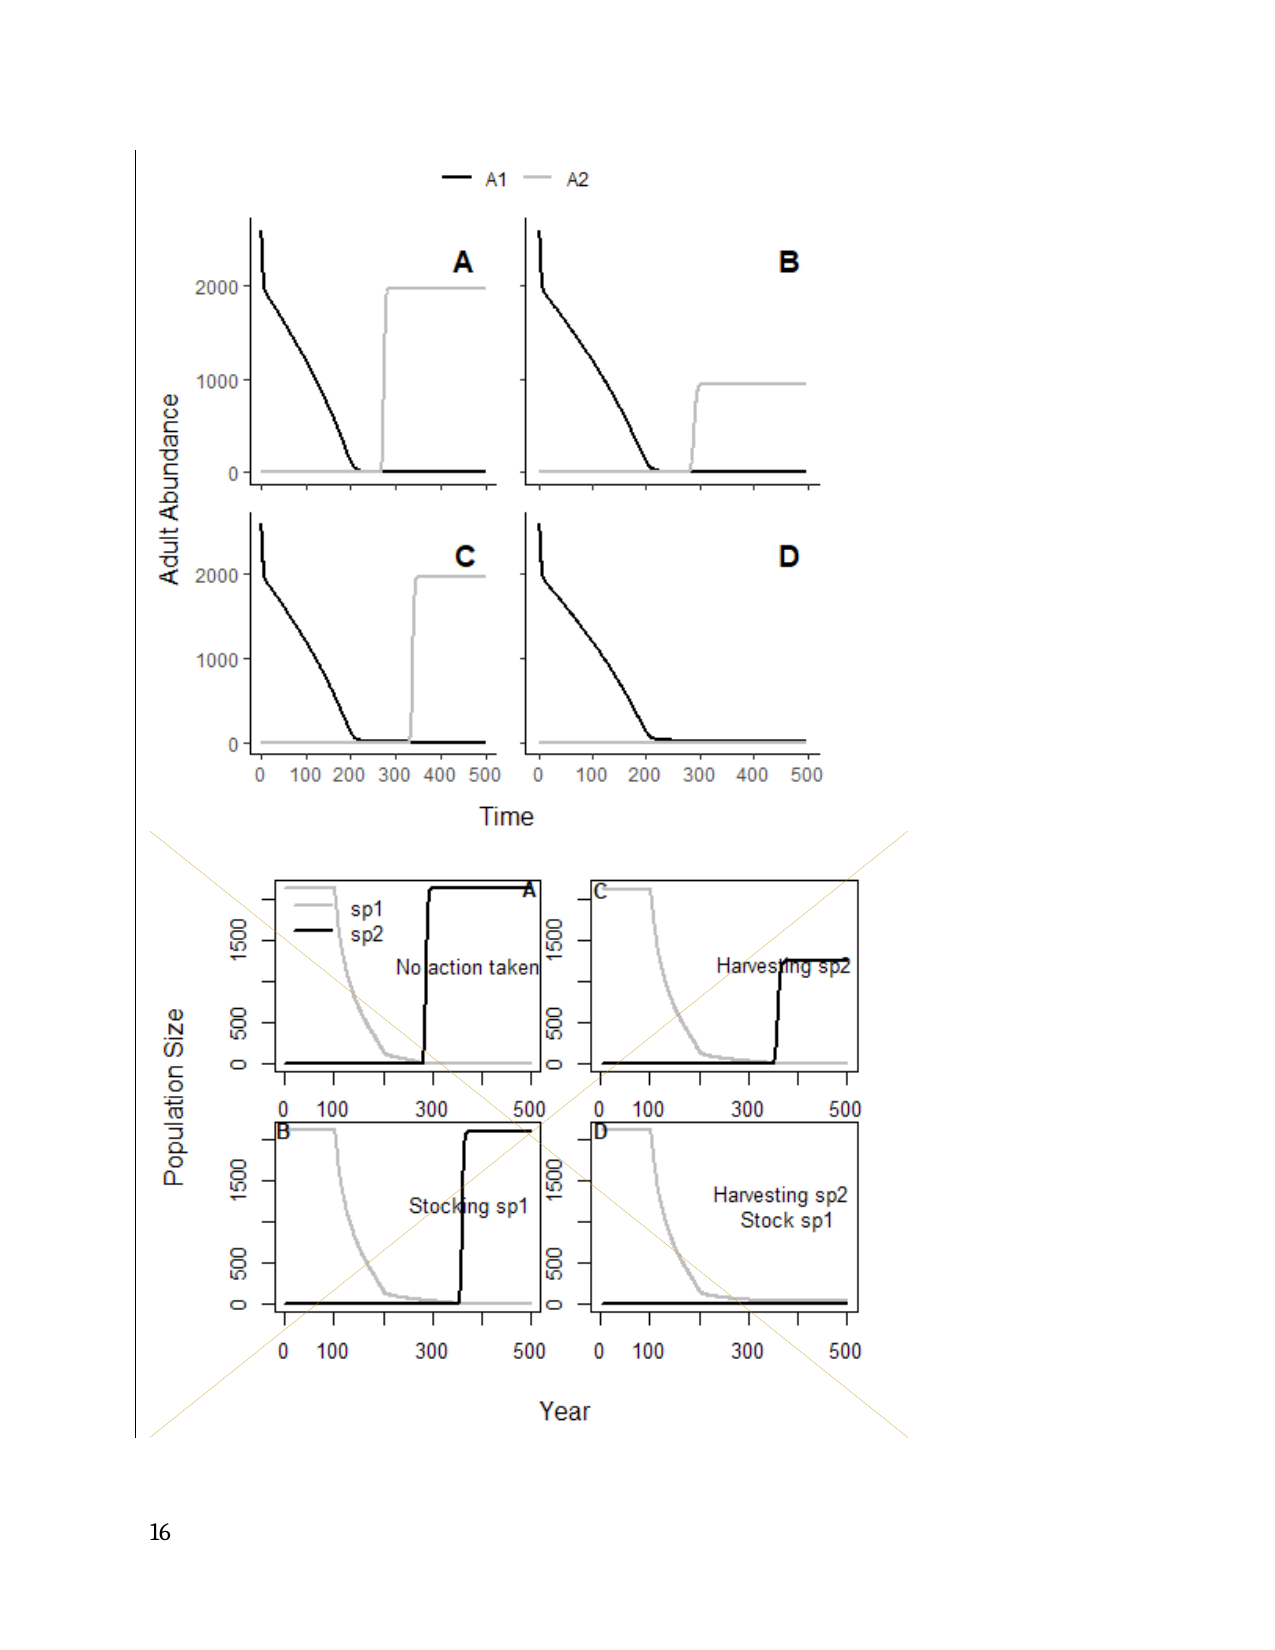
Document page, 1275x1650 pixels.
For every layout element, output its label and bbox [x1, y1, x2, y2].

picture [151, 1136, 907, 1438]
picture [530, 832, 908, 1436]
picture [150, 833, 527, 1436]
picture [150, 150, 906, 1133]
